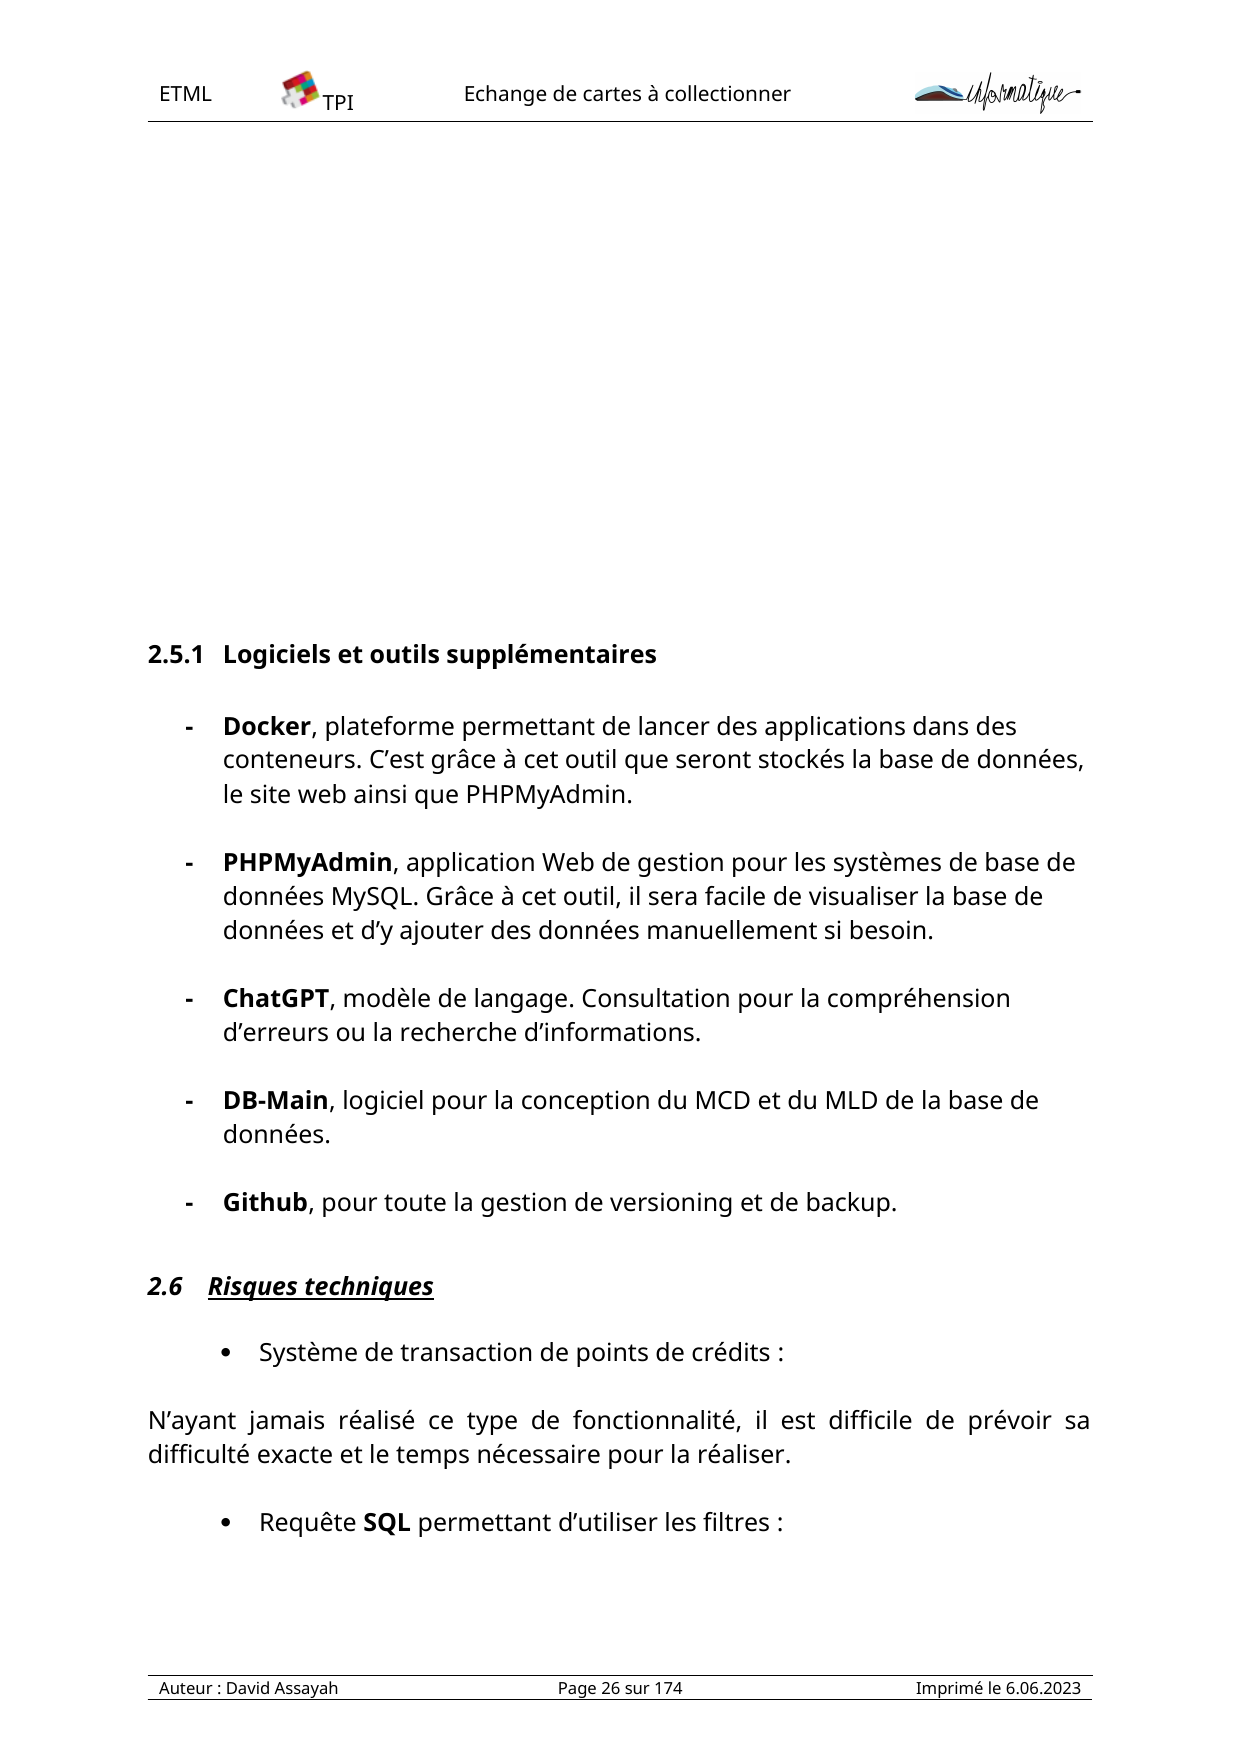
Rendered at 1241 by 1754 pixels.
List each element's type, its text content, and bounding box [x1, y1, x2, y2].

subtitle Logiciels et outils supplémentaires [148, 637, 1092, 671]
list Requête SQL permettant d’utiliser les filtres : [221, 1505, 1092, 1539]
list ChatGPT, modèle de langage. Consultation pour la compréhension d’erreurs ou la recherche d’informations. [185, 981, 1092, 1049]
list DB-Main, logiciel pour la conception du MCD et du MLD de la base de données. [185, 1083, 1092, 1151]
list Système de transaction de points de crédits : [221, 1334, 1092, 1368]
list PHPMyAdmin, application Web de gestion pour les systèmes de base de données MySQL. Grâce à cet outil, il sera facile de visualiser la base de données et d’y ajouter des données manuellement si besoin. [185, 844, 1092, 947]
subtitle Risques techniques [148, 1269, 1092, 1303]
list Docker, plateforme permettant de lancer des applications dans des conteneurs. C’est grâce à cet outil que seront stockés la base de données, le site web ainsi que PHPMyAdmin. [185, 708, 1092, 810]
text N’ayant jamais réalisé ce type de fonctionnalité, il est difficile de prévoir sa difficulté exacte et le temps nécessaire pour la réaliser. [148, 1402, 1092, 1471]
list Github, pour toute la gestion de versioning et de backup. [185, 1185, 1092, 1219]
picture [276, 69, 323, 111]
